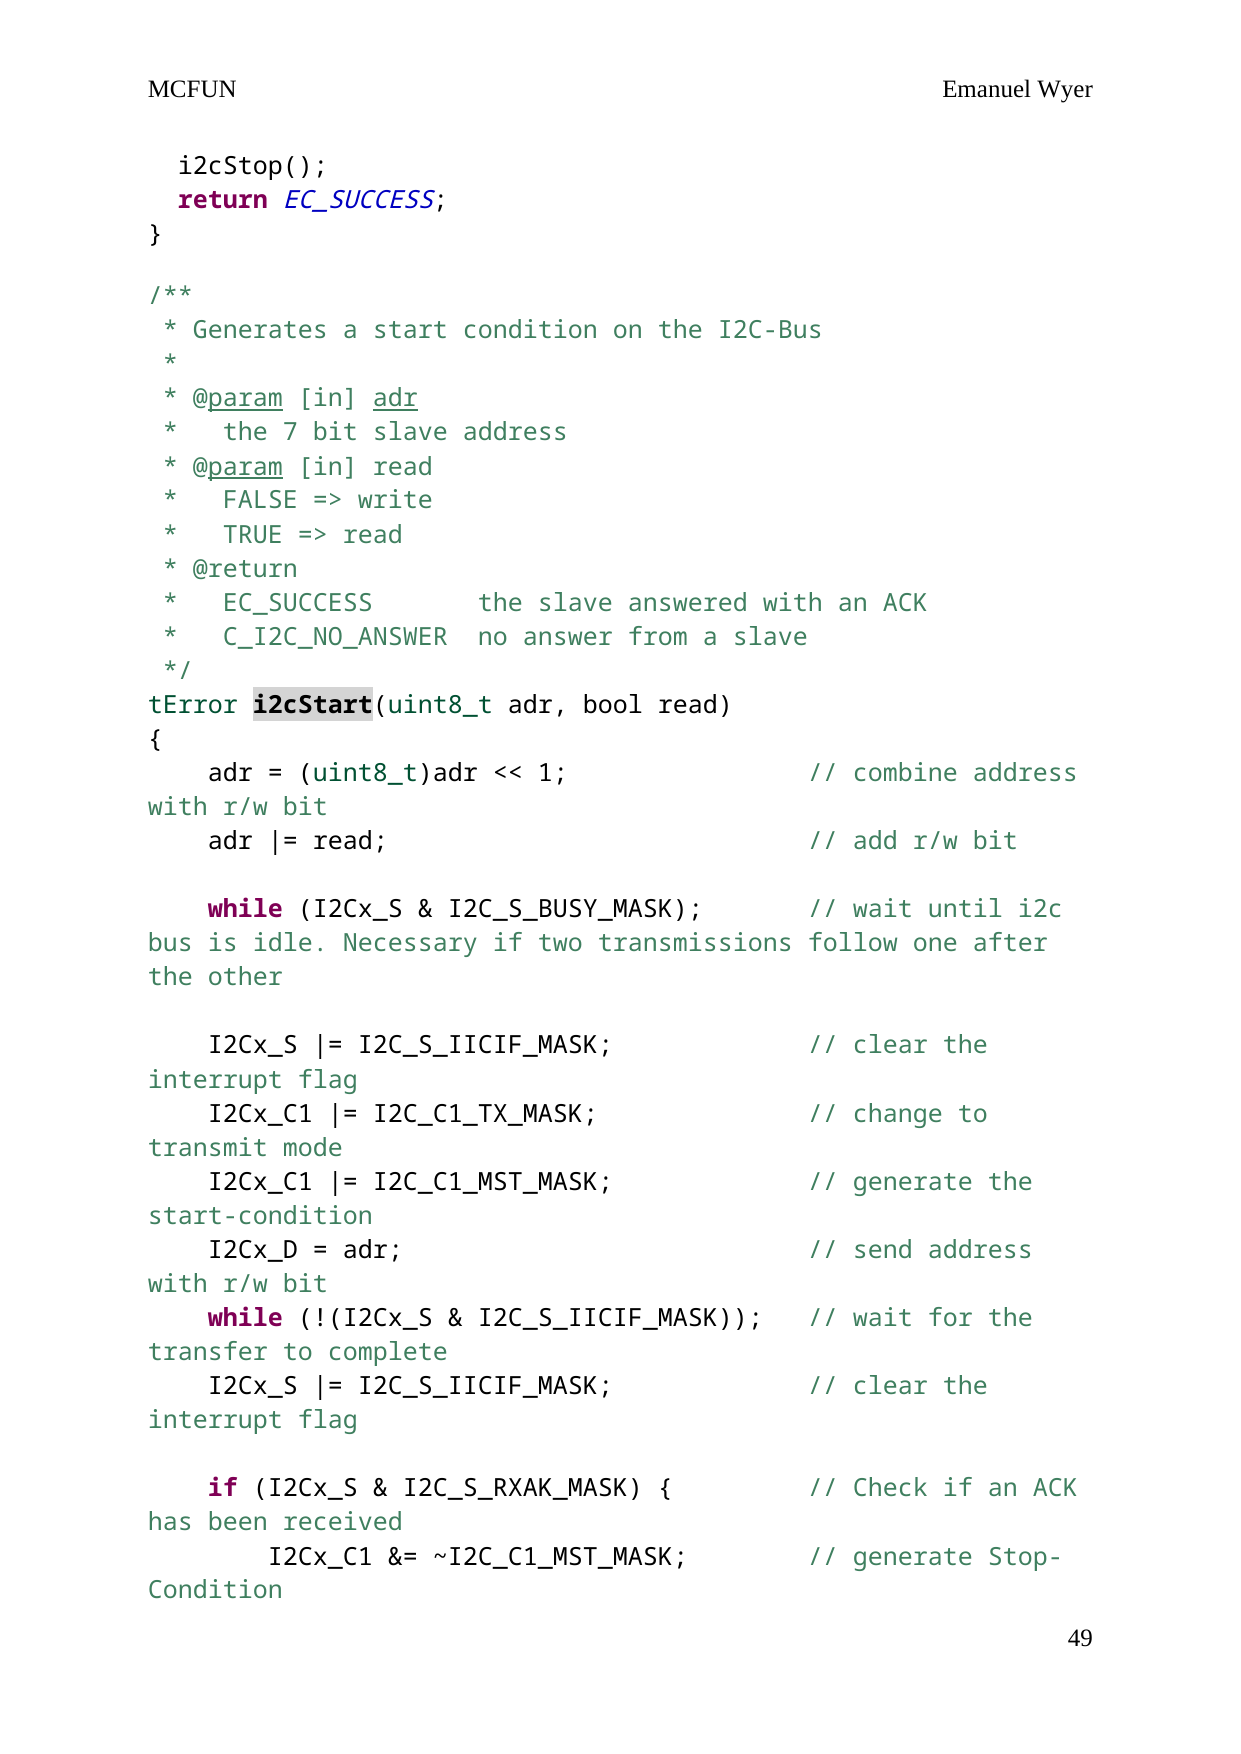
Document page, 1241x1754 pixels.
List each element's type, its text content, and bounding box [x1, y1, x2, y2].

text while (I2Cx_S & I2C_S_BUSY_MASK); // wait until i2c bus is idle. Necessary if two transmissions follow one after the other [148, 891, 1093, 993]
text /** [148, 278, 1093, 312]
text * C_I2C_NO_ANSWER no answer from a slave [148, 618, 1093, 652]
text * Generates a start condition on the I2C-Bus [148, 312, 1093, 346]
text return EC_SUCCESS; [148, 182, 1093, 216]
text * FALSE => write [148, 482, 1093, 516]
text adr |= read; // add r/w bit [148, 823, 1093, 857]
text if (I2Cx_S & I2C_S_RXAK_MASK) { // Check if an ACK has been received [148, 1470, 1093, 1538]
text */ [148, 652, 1093, 687]
text I2Cx_C1 |= I2C_C1_TX_MASK; // change to transmit mode [148, 1095, 1093, 1163]
text * @param [in] read [148, 448, 1093, 482]
text * EC_SUCCESS the slave answered with an ACK [148, 584, 1093, 618]
text i2cStop(); [148, 148, 1093, 182]
text * @param [in] adr [148, 380, 1093, 414]
text } [148, 216, 1093, 250]
text I2Cx_S |= I2C_S_IICIF_MASK; // clear the interrupt flag [148, 1368, 1093, 1436]
text { [148, 721, 1093, 755]
text tError i2cStart(uint8_t adr, bool read) [373, 687, 1093, 721]
text I2Cx_C1 &= ~I2C_C1_MST_MASK; // generate Stop-Condition [148, 1538, 1093, 1606]
text * TRUE => read [148, 516, 1093, 550]
text adr = (uint8_t)adr << 1; // combine address with r/w bit [148, 755, 1093, 823]
text * the 7 bit slave address [148, 414, 1093, 448]
text while (!(I2Cx_S & I2C_S_IICIF_MASK)); // wait for the transfer to complete [148, 1300, 1093, 1368]
text I2Cx_C1 |= I2C_C1_MST_MASK; // generate the start-condition [148, 1163, 1093, 1232]
text tError i2cStart(uint8_t adr, bool read) [148, 687, 253, 721]
text I2Cx_S |= I2C_S_IICIF_MASK; // clear the interrupt flag [148, 1027, 1093, 1095]
text * [148, 346, 1093, 380]
text I2Cx_D = adr; // send address with r/w bit [148, 1232, 1093, 1300]
text * @return [148, 550, 1093, 584]
